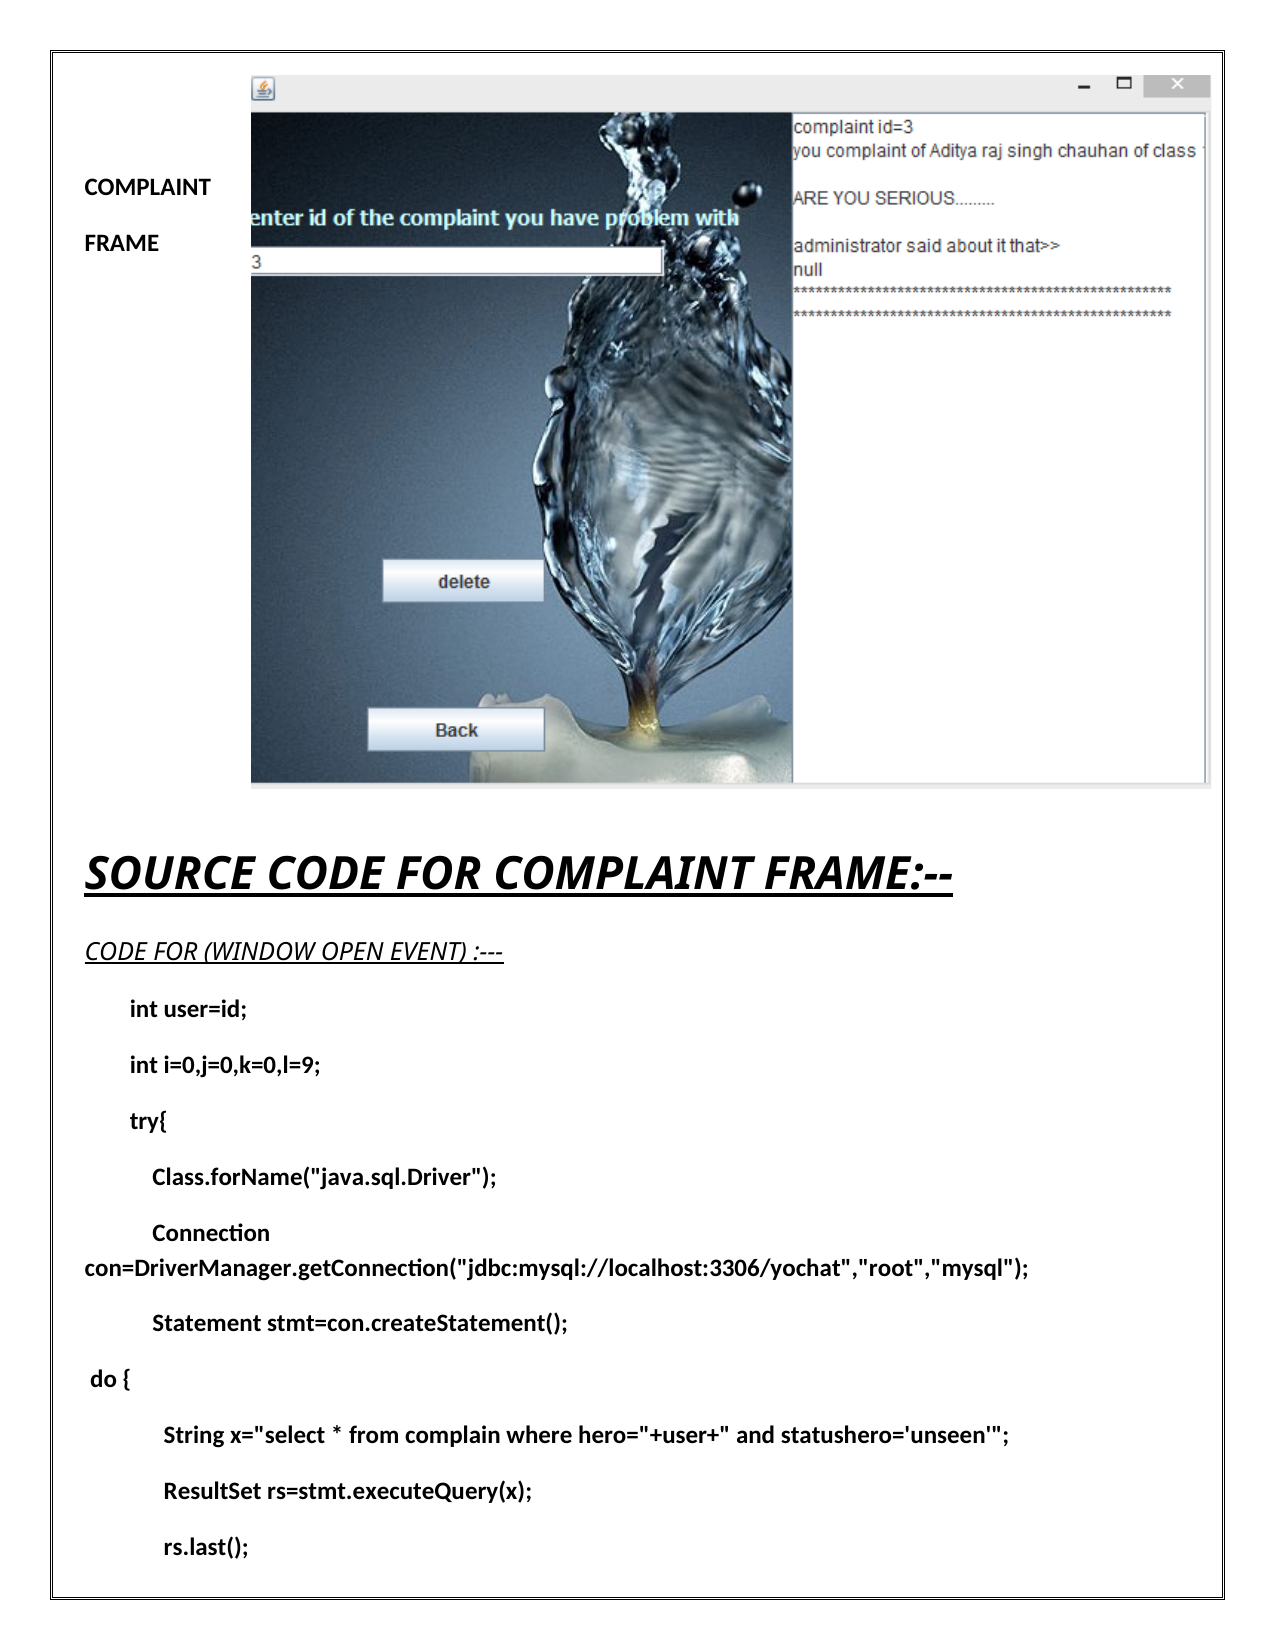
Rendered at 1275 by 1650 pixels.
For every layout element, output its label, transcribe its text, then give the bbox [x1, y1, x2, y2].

picture [251, 75, 1212, 789]
text Statement stmt=con.createStatement(); [84, 1307, 1134, 1338]
text do { [84, 1363, 1134, 1394]
text try{ [84, 1105, 1134, 1136]
text CODE FOR (WINDOW OPEN EVENT) :--- [84, 933, 1134, 967]
text Connection con=DriverManager.getConnection("jdbc:mysql://localhost:3306/yochat","root","mysql"); [84, 1217, 1134, 1282]
text int i=0,j=0,k=0,l=9; [84, 1049, 1134, 1080]
text rs.last(); [84, 1531, 1134, 1561]
text FRAME [84, 227, 251, 257]
text SOURCE CODE FOR COMPLAINT FRAME:-- [84, 841, 1134, 903]
text int user=id; [84, 993, 1134, 1024]
text String x="select * from complain where hero="+user+" and statushero='unseen'"; [84, 1419, 1134, 1450]
text COMPLAINT [84, 171, 251, 201]
text ResultSet rs=stmt.executeQuery(x); [84, 1475, 1134, 1506]
text Class.forName("java.sql.Driver"); [84, 1161, 1134, 1191]
